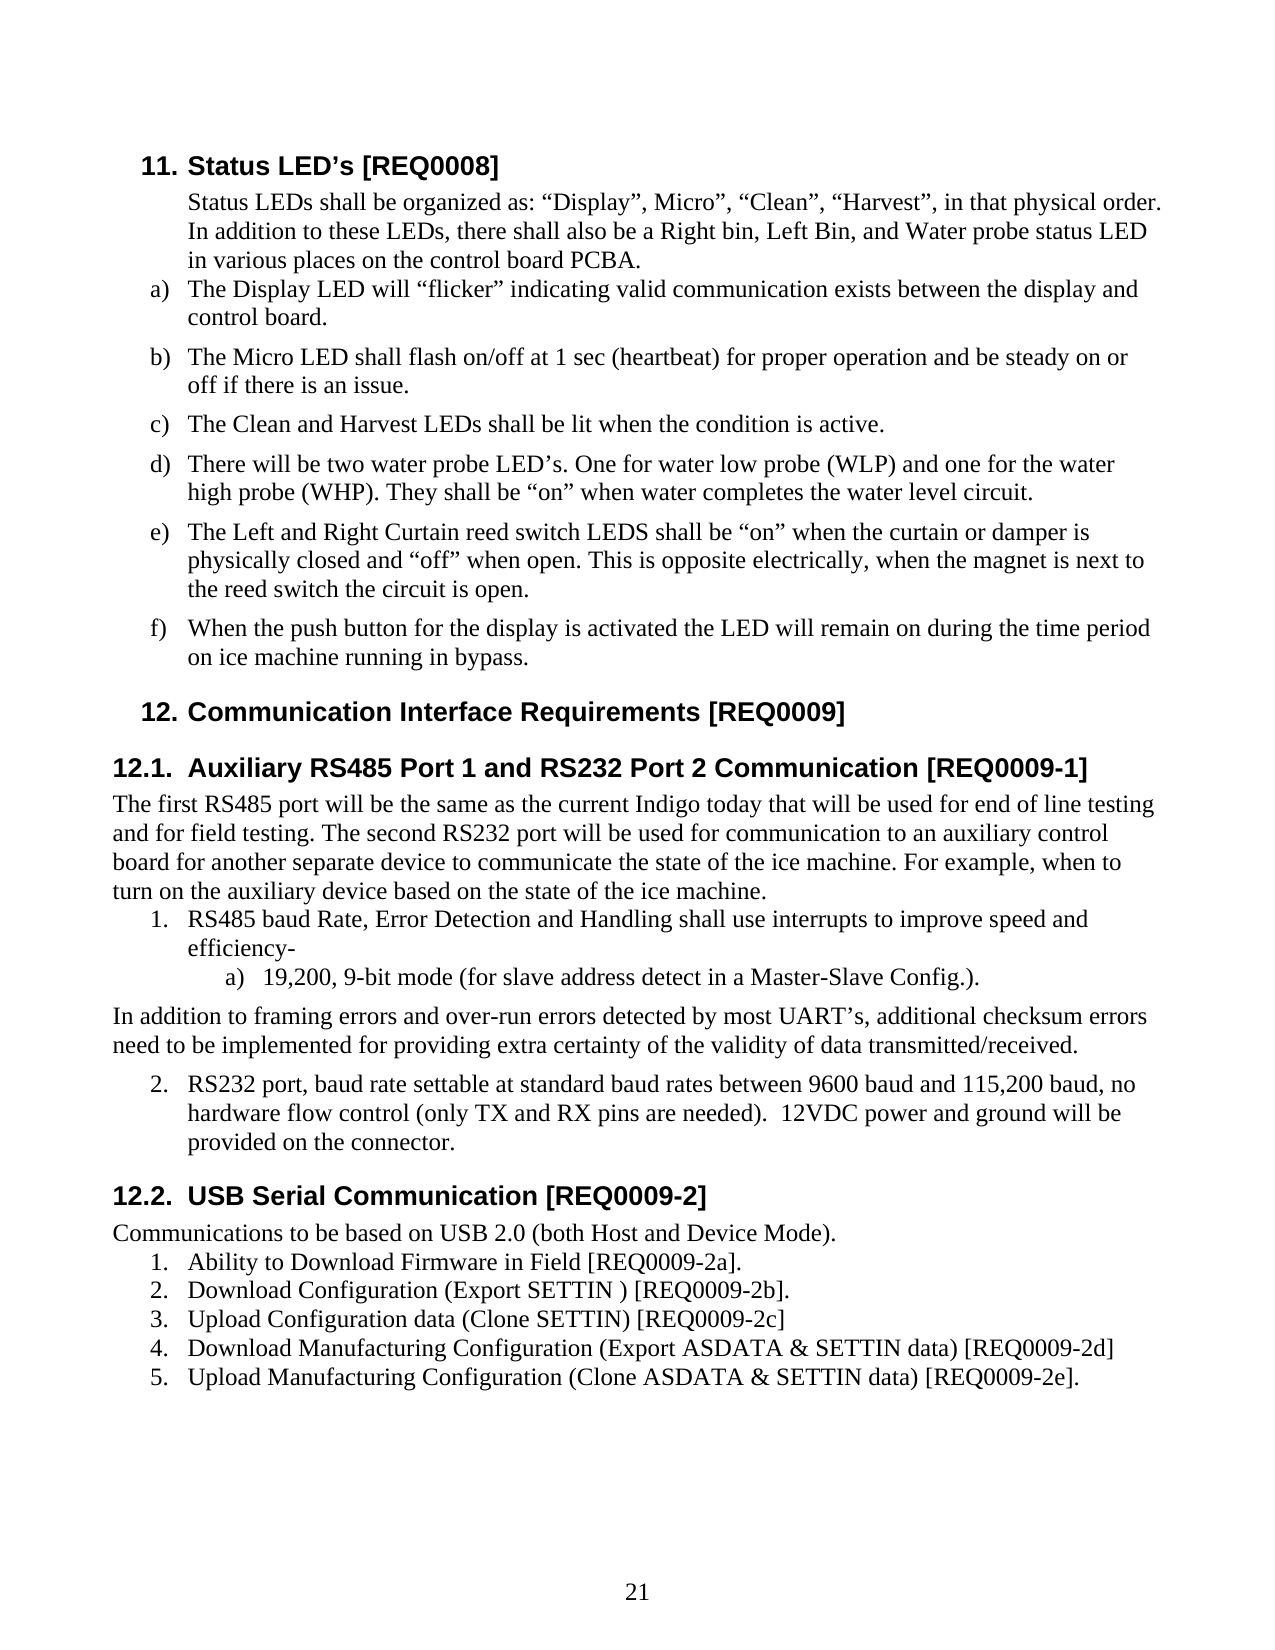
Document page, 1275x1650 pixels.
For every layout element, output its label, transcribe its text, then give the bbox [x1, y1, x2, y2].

list Download Configuration (Export SETTIN ) [REQ0009-2b]. [150, 1275, 1162, 1304]
list The Left and Right Curtain reed switch LEDS shall be “on” when the curtain or damper is physically closed and “off” when open. This is opposite electrically, when the magnet is next to the reed switch the circuit is open. [150, 517, 1162, 603]
text The first RS485 port will be the same as the current Indigo today that will be used for end of line testing and for field testing. The second RS232 port will be used for communication to an auxiliary control board for another separate device to communicate the state of the ice machine. For example, when to turn on the auxiliary device based on the state of the ice machine. [112, 789, 1162, 904]
list Download Manufacturing Configuration (Export ASDATA & SETTIN data) [REQ0009-2d] [150, 1333, 1162, 1362]
subtitle Auxiliary RS485 Port 1 and RS232 Port 2 Communication [REQ0009-1] [112, 752, 1162, 783]
subtitle Communication Interface Requirements [REQ0009] [141, 696, 1162, 727]
list There will be two water probe LED’s. One for water low probe (WLP) and one for the water high probe (WHP). They shall be “on” when water completes the water level circuit. [150, 449, 1162, 506]
list 19,200, 9-bit mode (for slave address detect in a Master-Slave Config.). [225, 962, 1162, 991]
list RS485 baud Rate, Error Detection and Handling shall use interrupts to improve speed and efficiency- [150, 904, 1162, 962]
list Ability to Download Firmware in Field [REQ0009-2a]. [150, 1247, 1162, 1275]
text Status LEDs shall be organized as: “Display”, Micro”, “Clean”, “Harvest”, in that physical order. In addition to these LEDs, there shall also be a Right bin, Left Bin, and Water probe status LED in various places on the control board PCBA. [187, 187, 1162, 274]
list The Clean and Harvest LEDs shall be lit when the condition is active. [150, 409, 1162, 438]
list When the push button for the display is activated the LED will remain on during the time period on ice machine running in bypass. [150, 613, 1162, 671]
list The Display LED will “flicker” indicating valid communication exists between the display and control board. [150, 274, 1162, 331]
subtitle Status LED’s [REQ0008] [141, 150, 1162, 181]
subtitle USB Serial Communication [REQ0009-2] [112, 1180, 1162, 1212]
list Upload Configuration data (Clone SETTIN) [REQ0009-2c] [150, 1304, 1162, 1333]
text Communications to be based on USB 2.0 (both Host and Device Mode). [112, 1218, 1162, 1247]
list Upload Manufacturing Configuration (Clone ASDATA & SETTIN data) [REQ0009-2e]. [150, 1362, 1162, 1390]
text In addition to framing errors and over-run errors detected by most UART’s, additional checksum errors need to be implemented for providing extra certainty of the validity of data transmitted/received. [112, 1001, 1162, 1059]
list RS232 port, baud rate settable at standard baud rates between 9600 baud and 115,200 baud, no hardware flow control (only TX and RX pins are needed). 12VDC power and ground will be provided on the connector. [150, 1069, 1162, 1155]
list The Micro LED shall flash on/off at 1 sec (heartbeat) for proper operation and be steady on or off if there is an issue. [150, 342, 1162, 399]
